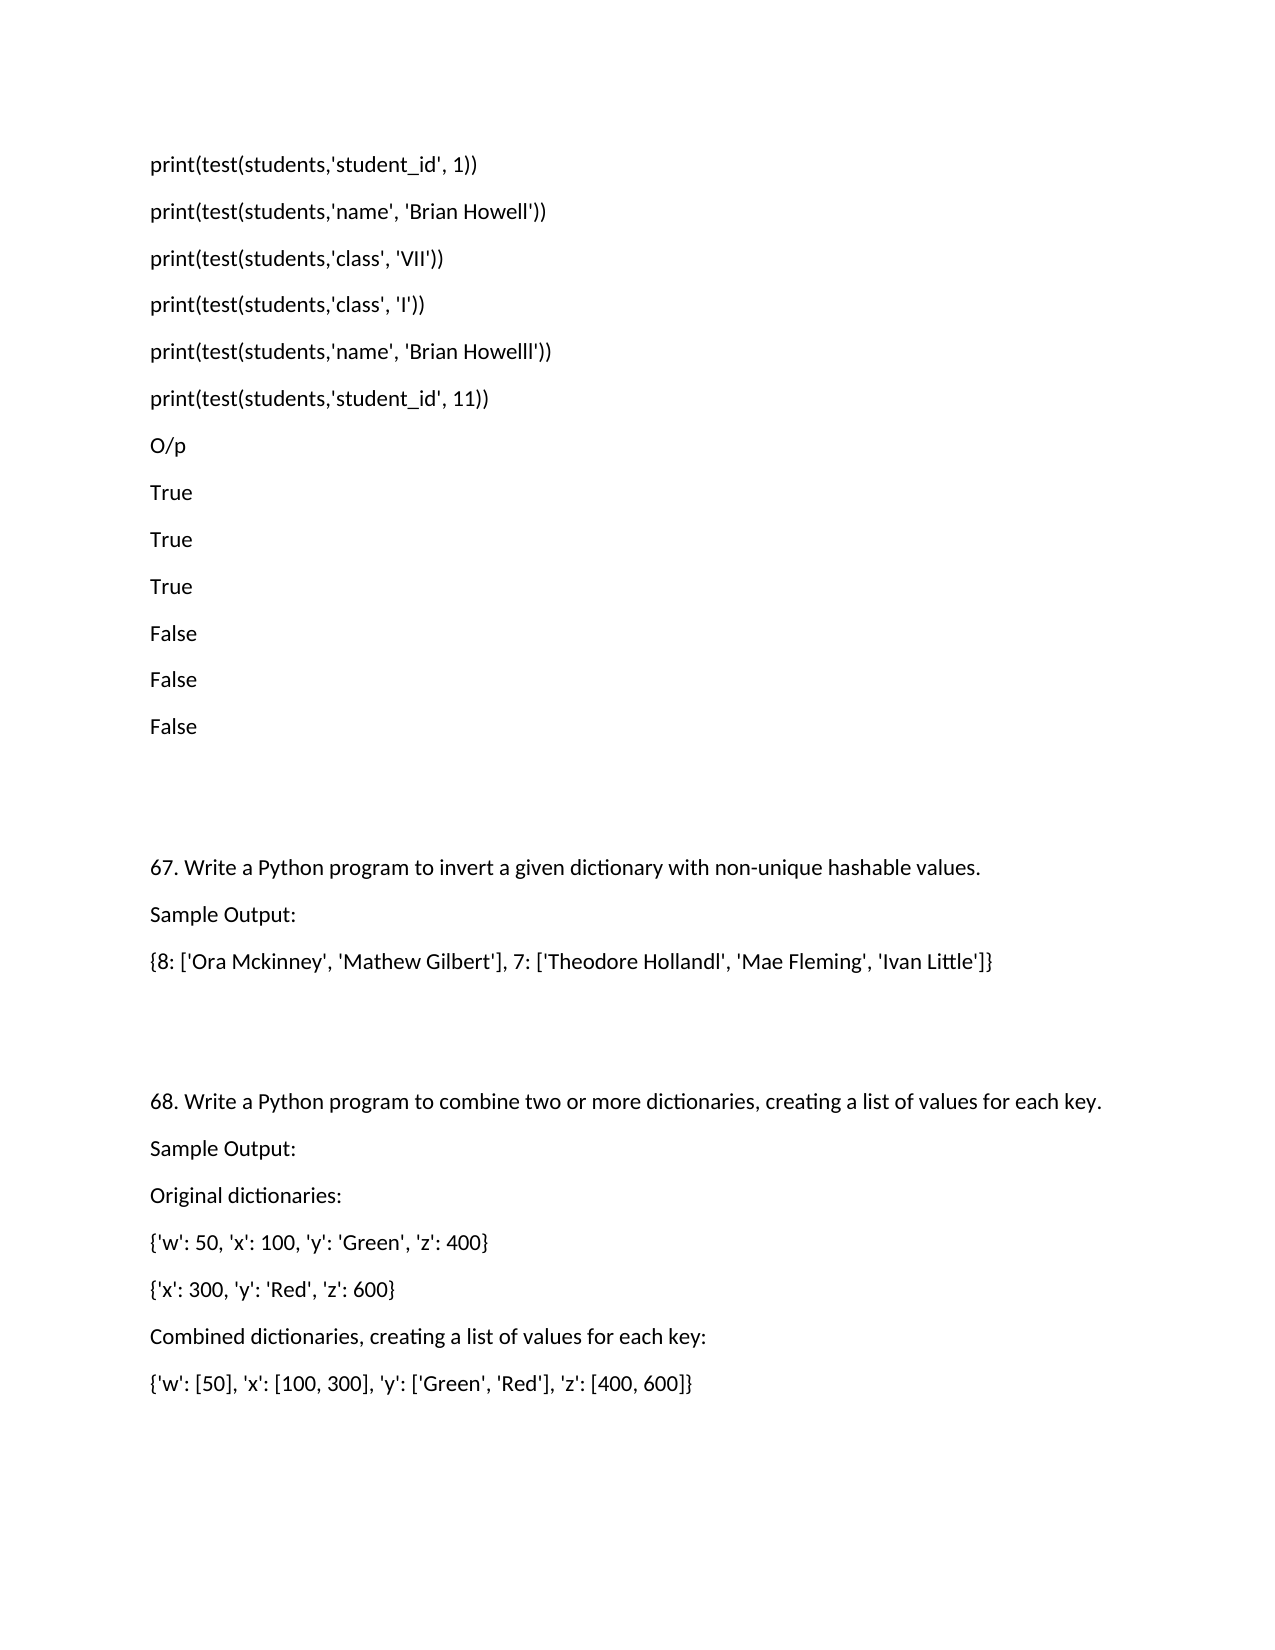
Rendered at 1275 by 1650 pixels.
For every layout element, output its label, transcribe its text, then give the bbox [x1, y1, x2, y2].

text True [150, 525, 1125, 553]
text Sample Output: [150, 900, 1125, 928]
text print(test(students,'class', 'VII')) [150, 244, 1125, 272]
text True [150, 478, 1125, 506]
text print(test(students,'name', 'Brian Howelll')) [150, 337, 1125, 366]
text Sample Output: [150, 1134, 1125, 1162]
text print(test(students,'name', 'Brian Howell')) [150, 197, 1125, 225]
text print(test(students,'student_id', 11)) [150, 384, 1125, 412]
text False [150, 712, 1125, 741]
text {'w': 50, 'x': 100, 'y': 'Green', 'z': 400} [150, 1228, 1125, 1256]
text {8: ['Ora Mckinney', 'Mathew Gilbert'], 7: ['Theodore Hollandl', 'Mae Fleming', 'Ivan Little']} [150, 947, 1125, 975]
text False [150, 666, 1125, 694]
text 68. Write a Python program to combine two or more dictionaries, creating a list of values for each key. [150, 1087, 1125, 1116]
text O/p [150, 431, 1125, 459]
text 67. Write a Python program to invert a given dictionary with non-unique hashable values. [150, 853, 1125, 881]
text Original dictionaries: [150, 1181, 1125, 1209]
text True [150, 572, 1125, 600]
text print(test(students,'class', 'I')) [150, 291, 1125, 319]
text {'w': [50], 'x': [100, 300], 'y': ['Green', 'Red'], 'z': [400, 600]} [150, 1369, 1125, 1397]
text print(test(students,'student_id', 1)) [150, 150, 1125, 178]
text {'x': 300, 'y': 'Red', 'z': 600} [150, 1275, 1125, 1303]
text False [150, 619, 1125, 647]
text Combined dictionaries, creating a list of values for each key: [150, 1322, 1125, 1350]
